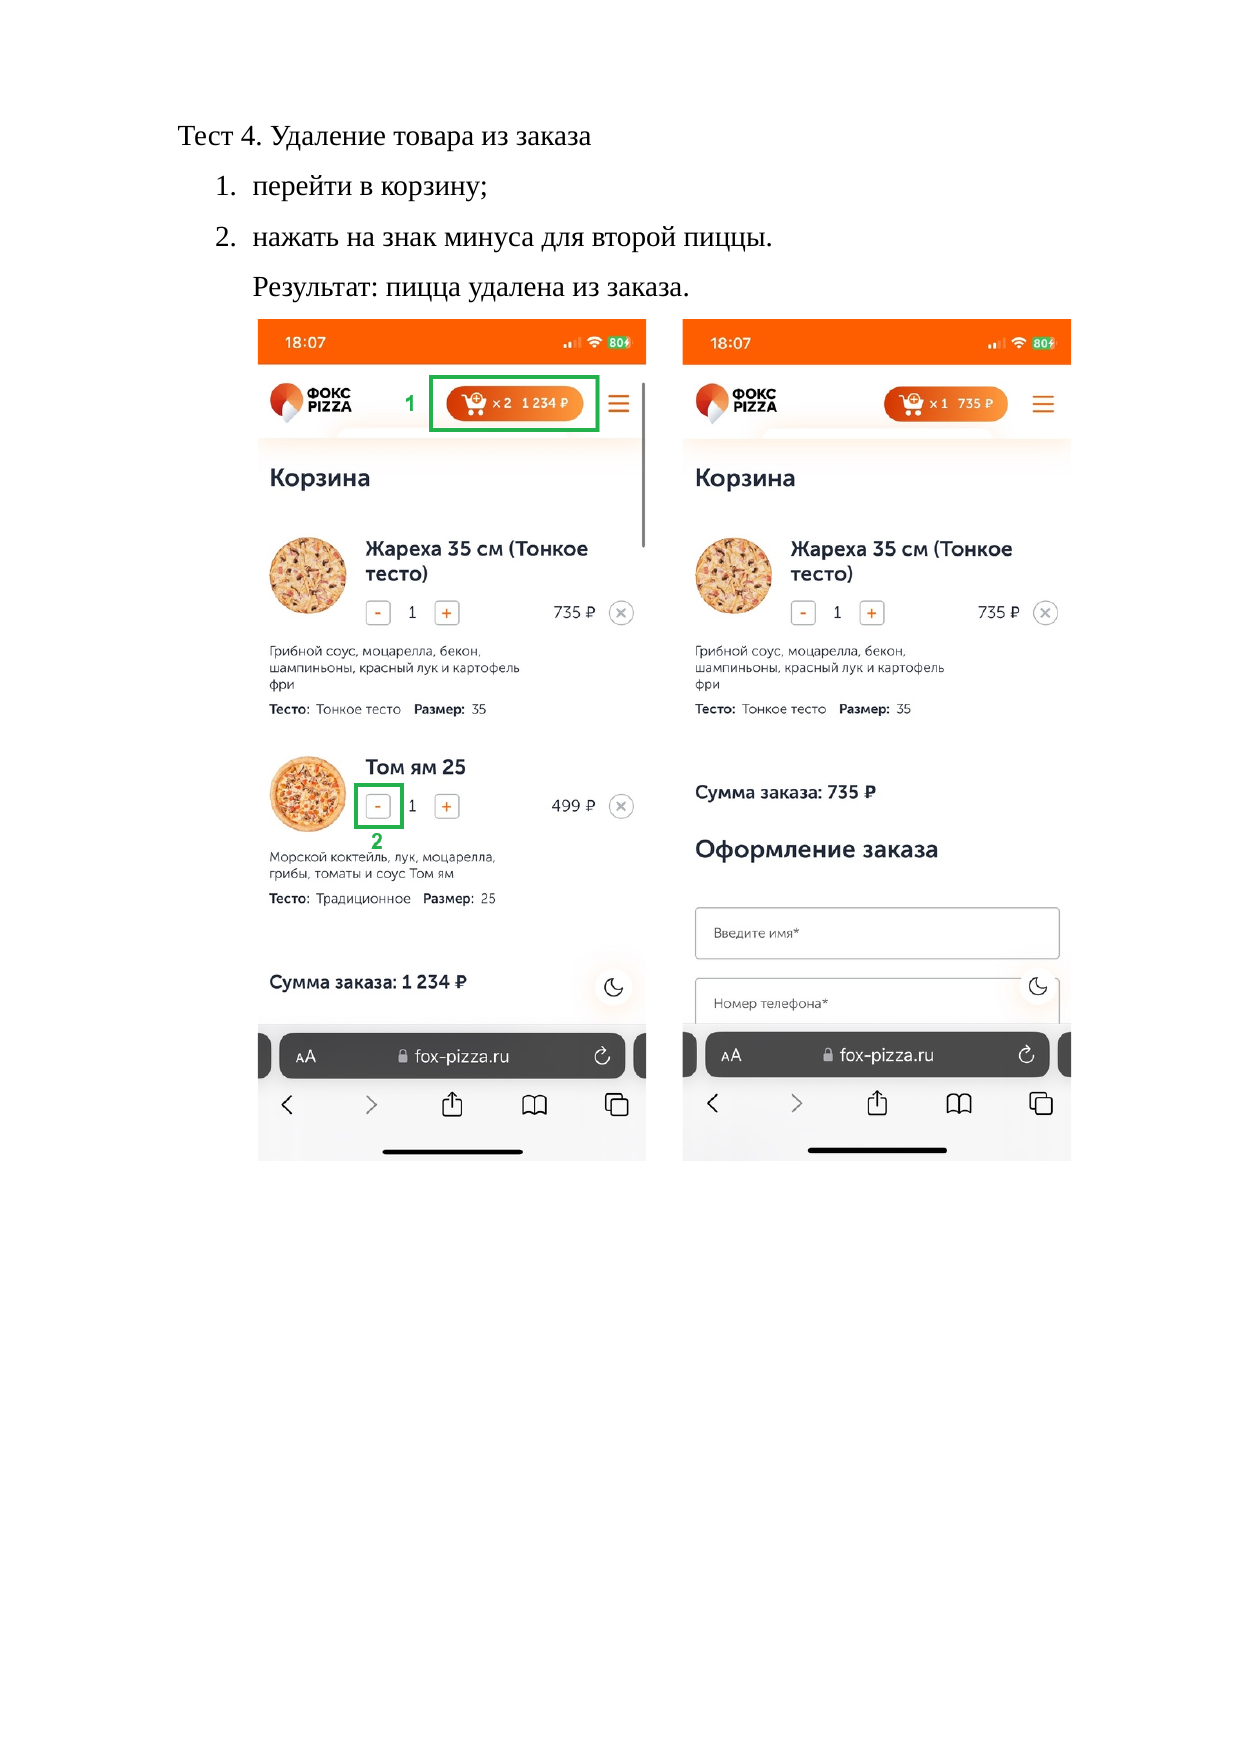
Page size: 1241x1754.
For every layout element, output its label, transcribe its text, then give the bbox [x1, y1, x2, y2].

list нажать на знак минуса для второй пиццы. Результат: пицца удалена из заказа. [215, 219, 1152, 303]
picture [257, 319, 647, 1161]
picture [682, 319, 1072, 1161]
list Тест 4. Удаление товара из заказа [177, 118, 1152, 152]
list перейти в корзину; [215, 168, 1152, 202]
